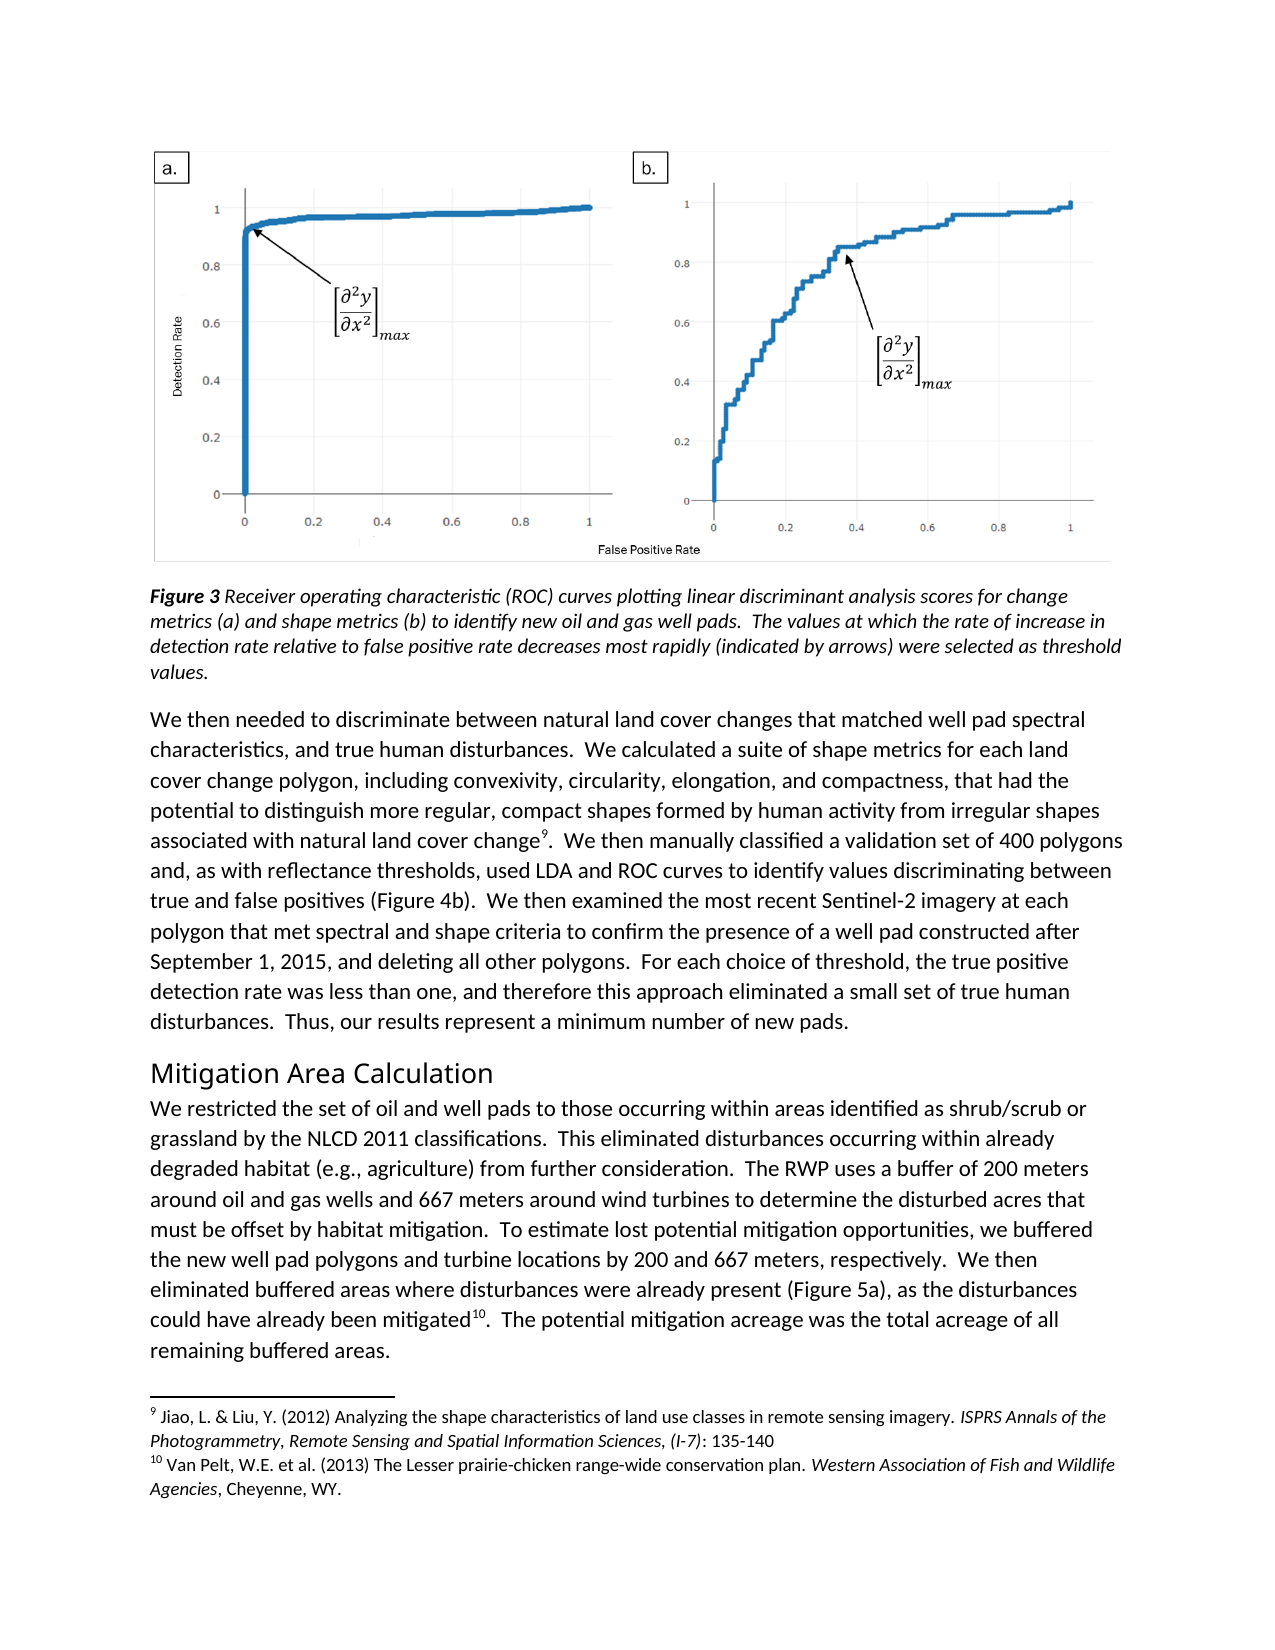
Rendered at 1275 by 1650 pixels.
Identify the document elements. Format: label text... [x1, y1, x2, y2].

text We then needed to discriminate between natural land cover changes that matched well pad spectral characteristics, and true human disturbances. We calculated a suite of shape metrics for each land cover change polygon, including convexivity, circularity, elongation, and compactness, that had the potential to distinguish more regular, compact shapes formed by human activity from irregular shapes associated with natural land cover change. We then manually classified a validation set of 400 polygons and, as with reflectance thresholds, used LDA and ROC curves to identify values discriminating between true and false positives (Figure 4b). We then examined the most recent Sentinel-2 imagery at each polygon that met spectral and shape criteria to confirm the presence of a well pad constructed after September 1, 2015, and deleting all other polygons. For each choice of threshold, the true positive detection rate was less than one, and therefore this approach eliminated a small set of true human disturbances. Thus, our results represent a minimum number of new pads. [150, 705, 1125, 1035]
subtitle Mitigation Area Calculation [150, 1054, 1125, 1091]
picture [150, 150, 1110, 564]
text We restricted the set of oil and well pads to those occurring within areas identified as shrub/scrub or grassland by the NLCD 2011 classifications. This eliminated disturbances occurring within already degraded habitat (e.g., agriculture) from further consideration. The RWP uses a buffer of 200 meters around oil and gas wells and 667 meters around wind turbines to determine the disturbed acres that must be offset by habitat mitigation. To estimate lost potential mitigation opportunities, we buffered the new well pad polygons and turbine locations by 200 and 667 meters, respectively. We then eliminated buffered areas where disturbances were already present (Figure 5a), as the disturbances could have already been mitigated. The potential mitigation acreage was the total acreage of all remaining buffered areas. [150, 1094, 1125, 1364]
